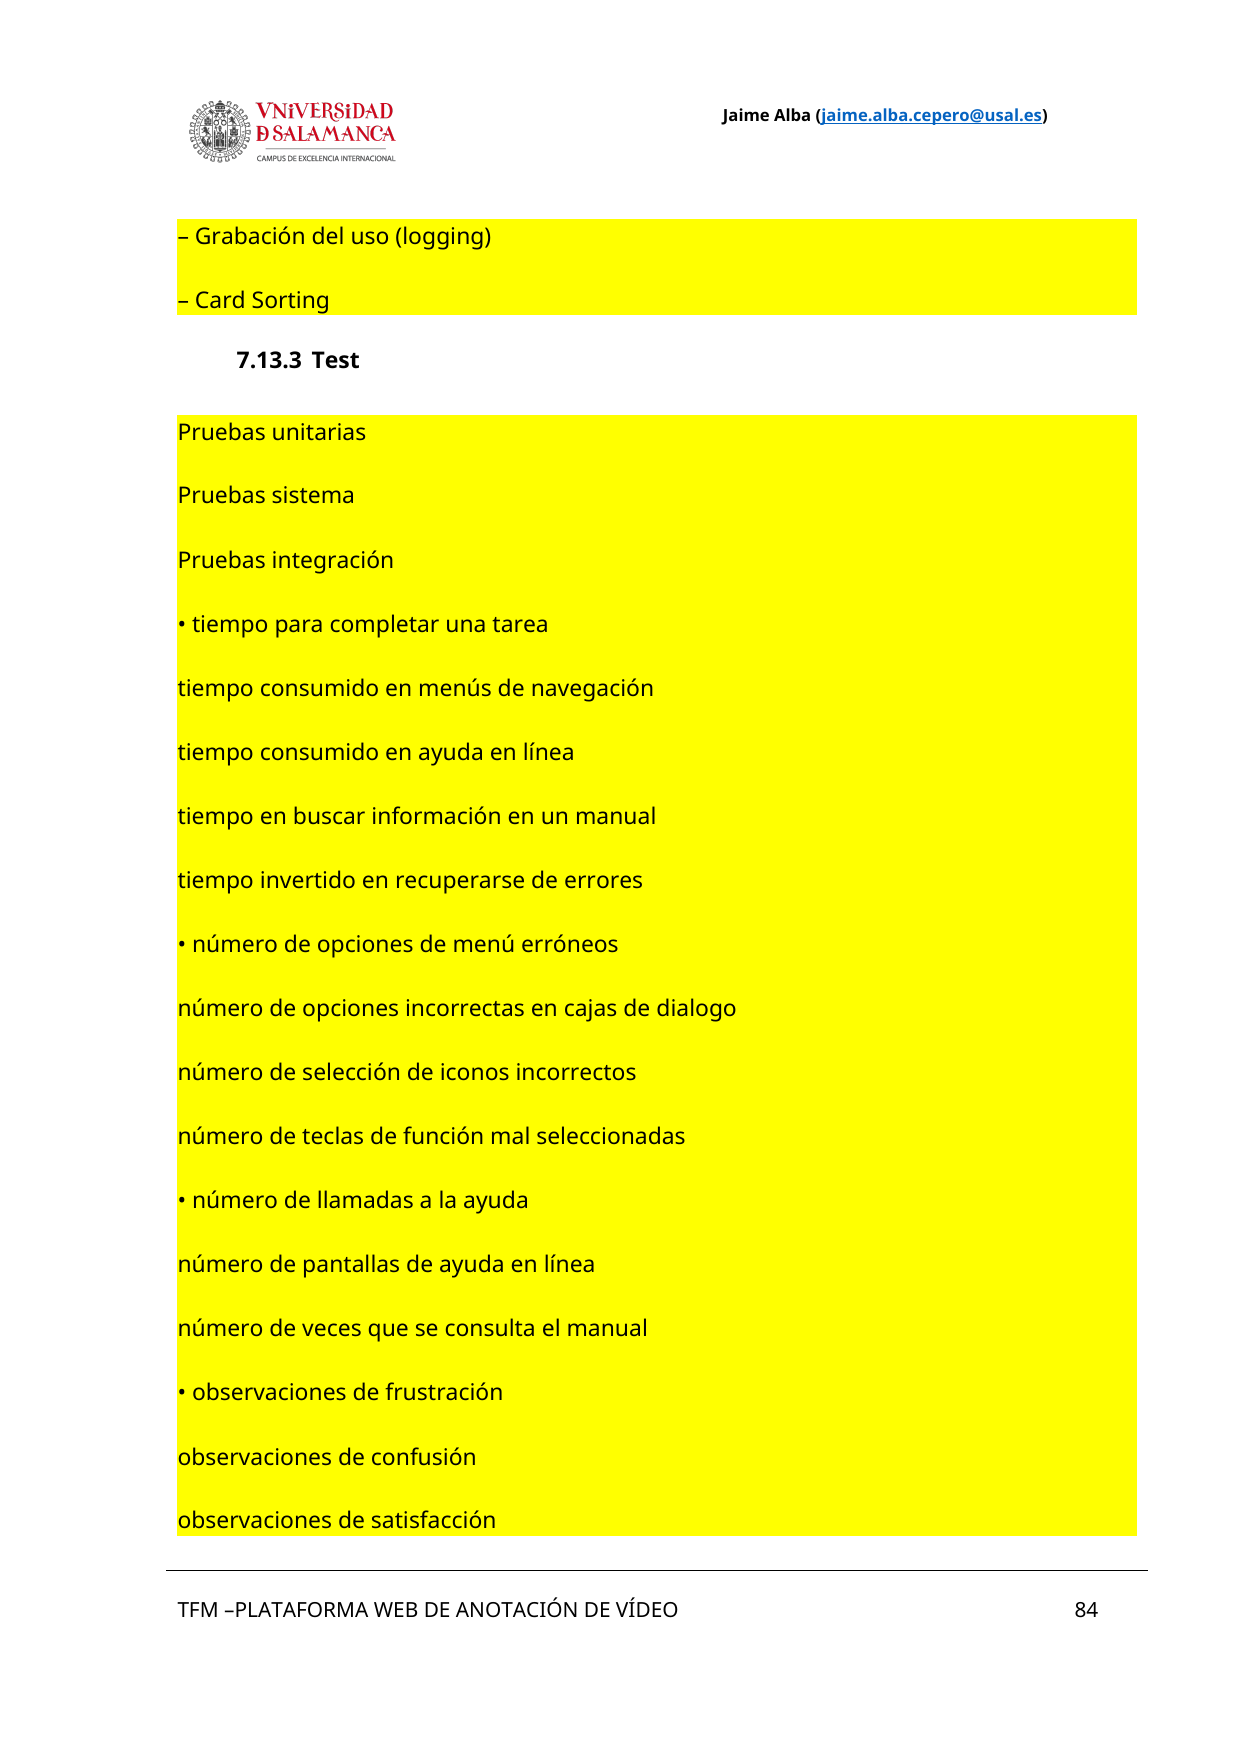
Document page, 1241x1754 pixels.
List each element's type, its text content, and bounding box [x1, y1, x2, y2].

text • número de opciones de menú erróneos [177, 928, 1137, 959]
text número de opciones incorrectas en cajas de dialogo [177, 992, 1137, 1023]
text observaciones de confusión [177, 1440, 1137, 1472]
text número de selección de iconos incorrectos [177, 1056, 1137, 1087]
text observaciones de satisfacción [177, 1504, 1137, 1536]
text – Grabación del uso (logging) [177, 219, 1137, 251]
text número de teclas de función mal seleccionadas [177, 1120, 1137, 1151]
text Pruebas unitarias [177, 415, 1137, 447]
text • número de llamadas a la ayuda [177, 1184, 1137, 1215]
text • tiempo para completar una tarea [177, 608, 1137, 639]
subtitle Test [236, 343, 1137, 375]
text número de pantallas de ayuda en línea [177, 1248, 1137, 1279]
text Pruebas integración [177, 543, 1137, 575]
picture [188, 99, 397, 163]
text tiempo invertido en recuperarse de errores [177, 864, 1137, 895]
text Pruebas sistema [177, 479, 1137, 511]
text tiempo consumido en menús de navegación [177, 672, 1137, 703]
text número de veces que se consulta el manual [177, 1312, 1137, 1343]
text – Card Sorting [177, 284, 1137, 315]
text tiempo consumido en ayuda en línea [177, 736, 1137, 767]
text • observaciones de frustración [177, 1376, 1137, 1408]
text tiempo en buscar información en un manual [177, 800, 1137, 831]
